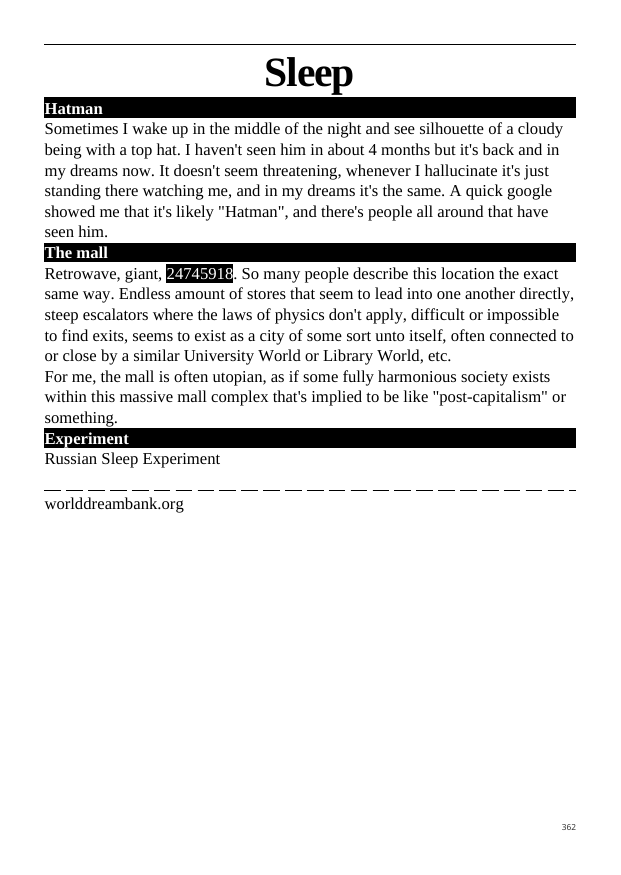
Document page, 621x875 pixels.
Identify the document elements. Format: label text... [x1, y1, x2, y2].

subtitle Sleep [44, 45, 576, 97]
subtitle The mall [44, 243, 576, 262]
subtitle Experiment [44, 428, 576, 448]
text Retrowave, giant, 24745918. So many people describe this location the exact same way. Endless amount of stores that seem to lead into one another directly, steep escalators where the laws of physics don't apply, difficult or impossible to find exits, seems to exist as a city of some sort unto itself, often connected to or close by a similar University World or Library World, etc. [44, 263, 576, 365]
subtitle Hatman [44, 98, 576, 118]
text Sometimes I wake up in the middle of the night and see silhouette of a cloudy being with a top hat. I haven't seen him in about 4 months but it's back and in my dreams now. It doesn't seem threatening, whenever I hallucinate it's just standing there watching me, and in my dreams it's the same. A quick google showed me that it's likely "Hatman", and there's people all around that have seen him. [44, 119, 576, 241]
text Russian Sleep Experiment [44, 449, 576, 468]
text For me, the mall is often utopian, as if some fully harmonious society exists within this massive mall complex that's implied to be like "post-capitalism" or something. [44, 367, 576, 427]
text worlddreambank.org [44, 490, 576, 513]
